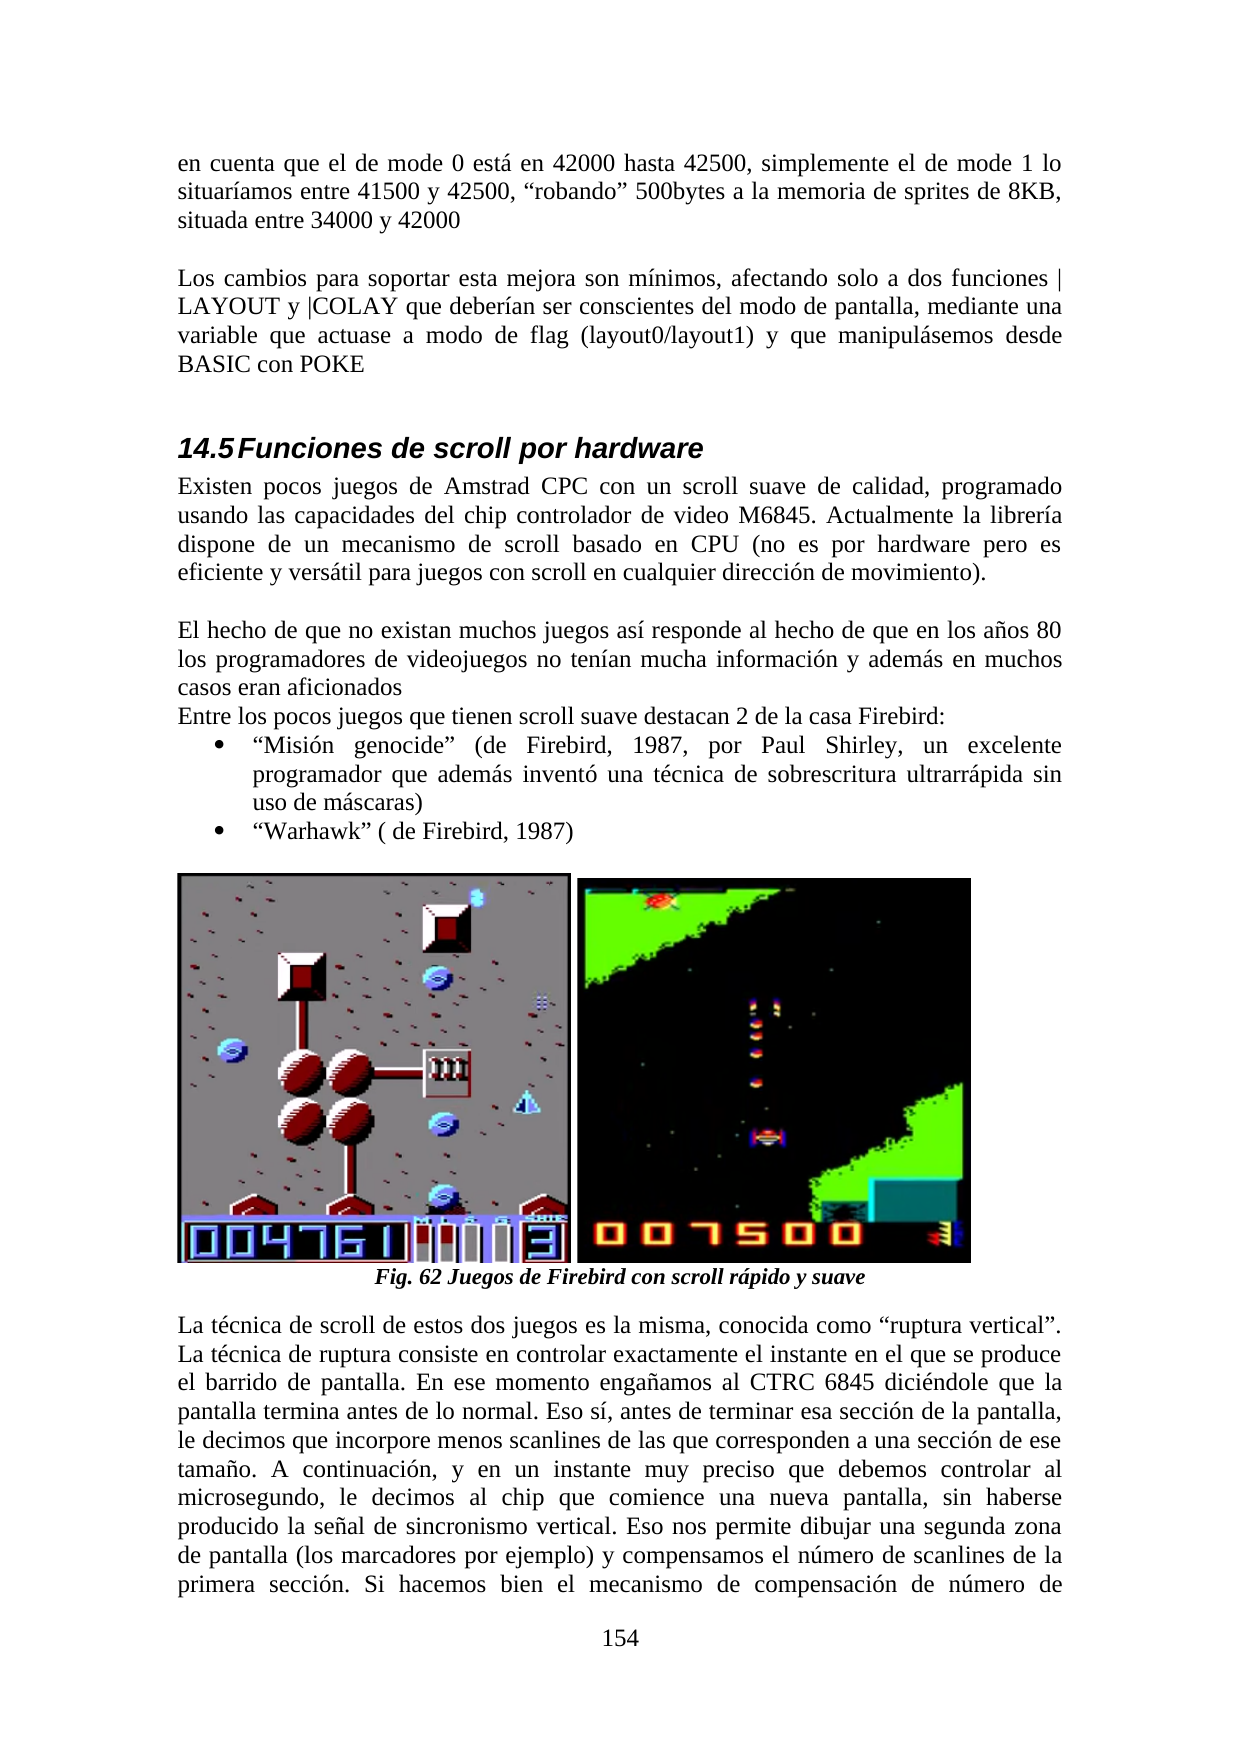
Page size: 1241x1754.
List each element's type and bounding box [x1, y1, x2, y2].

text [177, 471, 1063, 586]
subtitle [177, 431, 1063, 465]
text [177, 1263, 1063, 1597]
picture [177, 873, 571, 1263]
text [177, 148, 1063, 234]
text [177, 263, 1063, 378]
picture [577, 878, 971, 1263]
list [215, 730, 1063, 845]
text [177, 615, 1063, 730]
